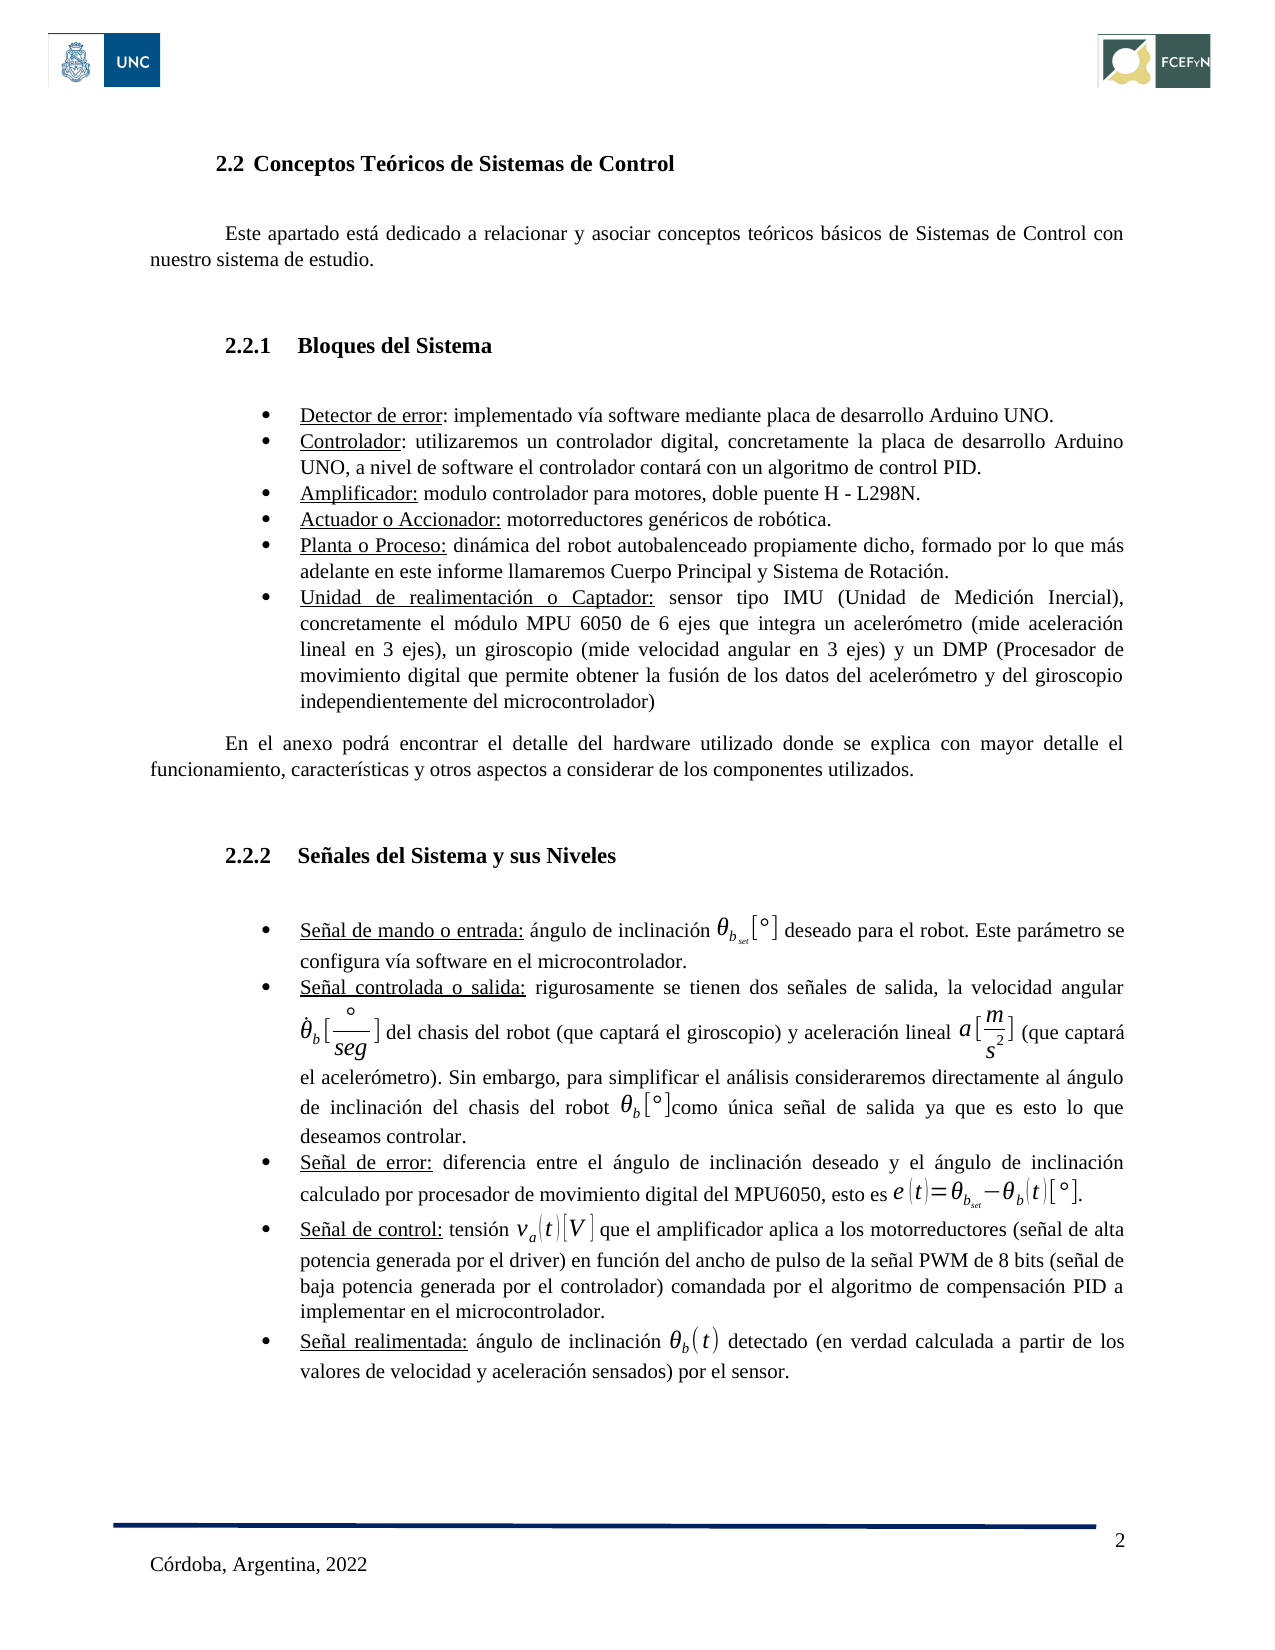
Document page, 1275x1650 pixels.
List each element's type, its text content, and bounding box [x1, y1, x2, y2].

list Amplificador: modulo controlador para motores, doble puente H - L298N. [262, 481, 1125, 505]
list Señal de error: diferencia entre el ángulo de inclinación deseado y el ángulo de inclinación calculado por procesador de movimiento digital del MPU6050, esto es . [262, 1150, 1125, 1211]
subtitle Bloques del Sistema [225, 332, 1125, 358]
list Señal realimentada: ángulo de inclinación detectado (en verdad calculada a partir de los valores de velocidad y aceleración sensados) por el sensor. [262, 1325, 1125, 1383]
list Señal de mando o entrada: ángulo de inclinación deseado para el robot. Este parámetro se configura vía software en el microcontrolador. [262, 913, 1125, 973]
list Señal de control: tensión que el amplificador aplica a los motorreductores (señal de alta potencia generada por el driver) en función del ancho de pulso de la señal PWM de 8 bits (señal de baja potencia generada por el controlador) comandada por el algoritmo de compensación PID a implementar en el microcontrolador. [262, 1213, 1125, 1323]
list Planta o Proceso: dinámica del robot autobalenceado propiamente dicho, formado por lo que más adelante en este informe llamaremos Cuerpo Principal y Sistema de Rotación. [262, 533, 1125, 583]
text En el anexo podrá encontrar el detalle del hardware utilizado donde se explica con mayor detalle el funcionamiento, características y otros aspectos a considerar de los componentes utilizados. [150, 731, 1125, 781]
text Este apartado está dedicado a relacionar y asociar conceptos teóricos básicos de Sistemas de Control con nuestro sistema de estudio. [150, 221, 1125, 271]
picture [47, 33, 160, 87]
picture [1097, 34, 1211, 88]
list Señal controlada o salida: rigurosamente se tienen dos señales de salida, la velocidad angular del chasis del robot (que captará el giroscopio) y aceleración lineal (que captará el acelerómetro). Sin embargo, para simplificar el análisis consideraremos directamente al ángulo de inclinación del chasis del robot como única señal de salida ya que es esto lo que deseamos controlar. [262, 975, 1125, 1148]
list Detector de error: implementado vía software mediante placa de desarrollo Arduino UNO. [262, 403, 1125, 427]
list Actuador o Accionador: motorreductores genéricos de robótica. [262, 507, 1125, 531]
subtitle Conceptos Teóricos de Sistemas de Control [216, 150, 1125, 176]
list Controlador: utilizaremos un controlador digital, concretamente la placa de desarrollo Arduino UNO, a nivel de software el controlador contará con un algoritmo de control PID. [262, 429, 1125, 479]
subtitle Señales del Sistema y sus Niveles [225, 842, 1125, 869]
list Unidad de realimentación o Captador: sensor tipo IMU (Unidad de Medición Inercial), concretamente el módulo MPU 6050 de 6 ejes que integra un acelerómetro (mide aceleración lineal en 3 ejes), un giroscopio (mide velocidad angular en 3 ejes) y un DMP (Procesador de movimiento digital que permite obtener la fusión de los datos del acelerómetro y del giroscopio independientemente del microcontrolador) [262, 585, 1125, 713]
